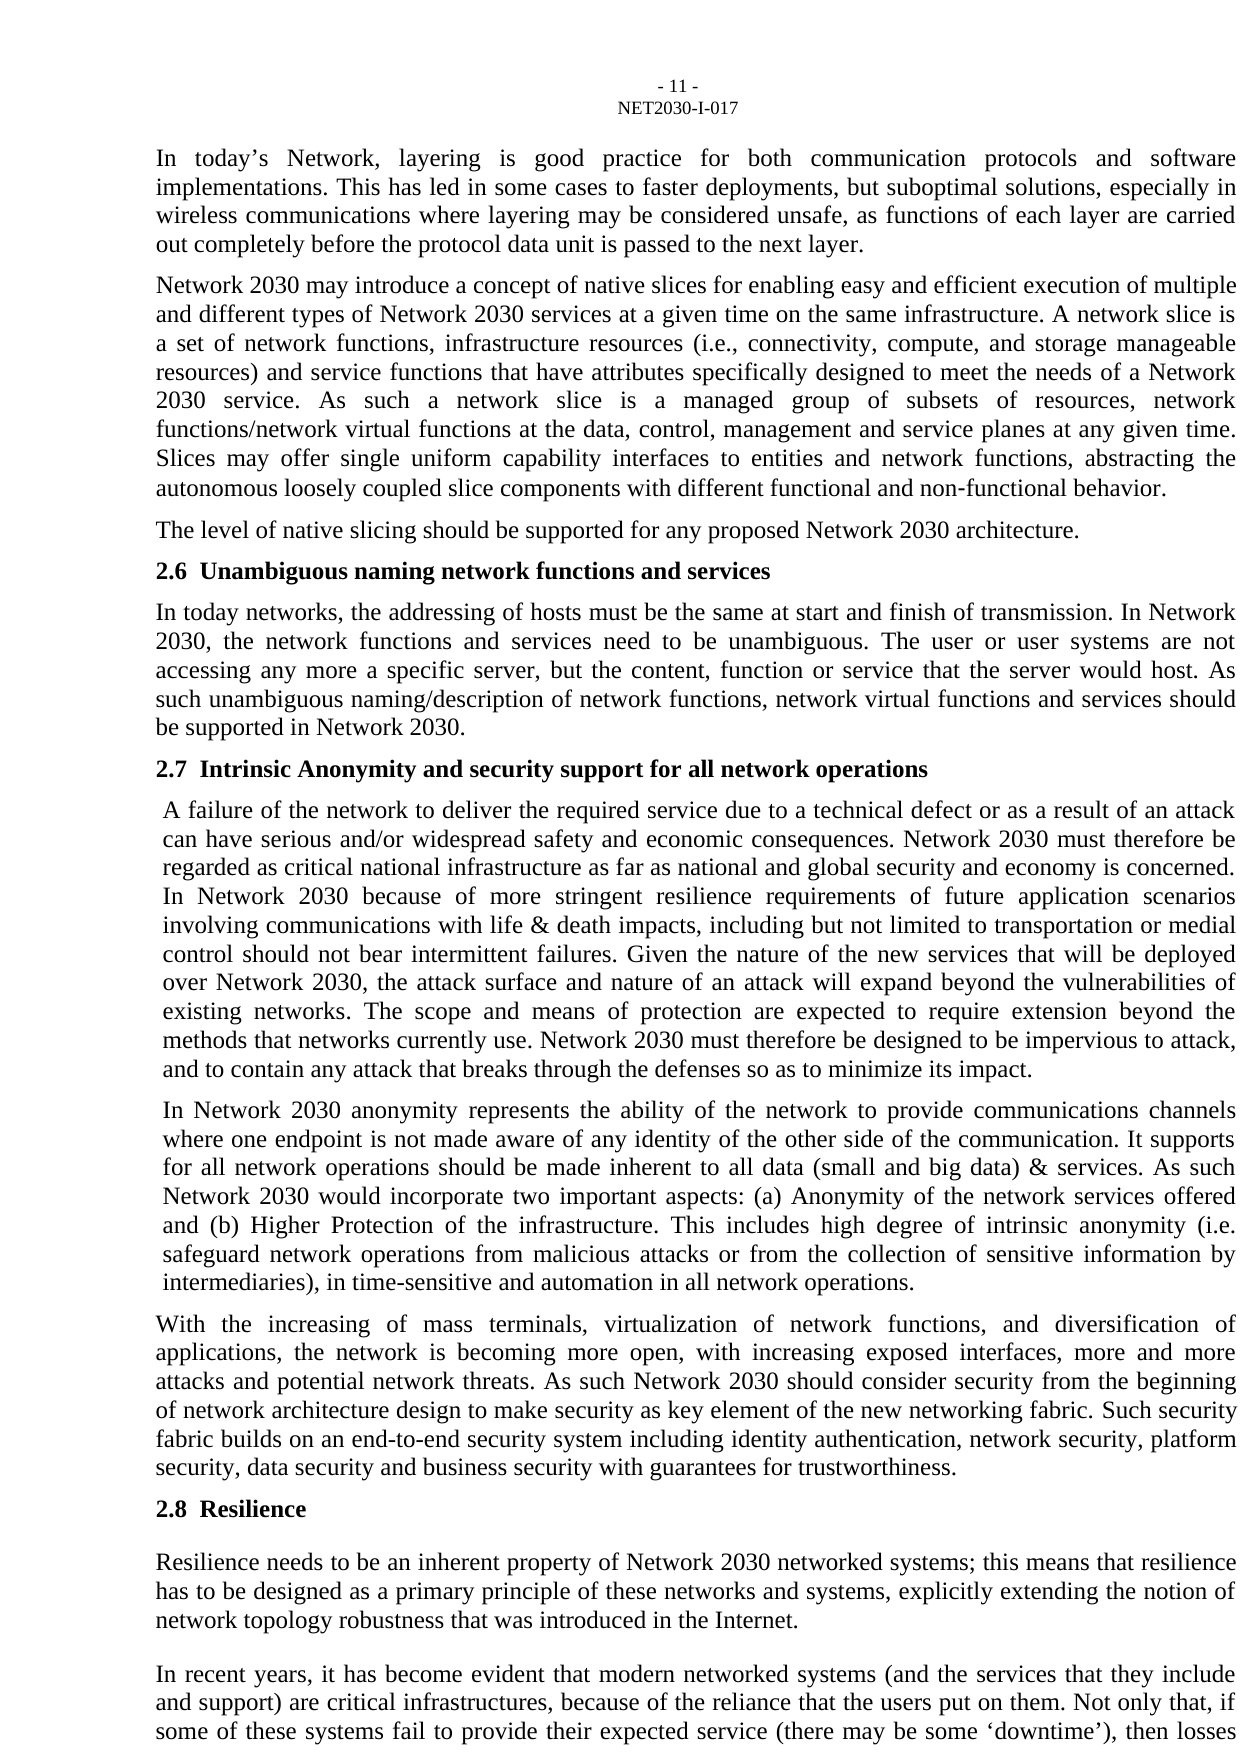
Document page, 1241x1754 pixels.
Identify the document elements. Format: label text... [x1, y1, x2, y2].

text In today networks, the addressing of hosts must be the same at start and finish of transmission. In Network 2030, the network functions and services need to be unambiguous. The user or user systems are not accessing any more a specific server, but the content, function or service that the server would host. As such unambiguous naming/description of network functions, network virtual functions and services should be supported in Network 2030. [155, 597, 1237, 741]
text In today’s Network, layering is good practice for both communication protocols and software implementations. This has led in some cases to faster deployments, but suboptimal solutions, especially in wireless communications where layering may be considered unsafe, as functions of each layer are carried out completely before the protocol data unit is passed to the next layer. [156, 143, 1237, 258]
text With the increasing of mass terminals, virtualization of network functions, and diversification of applications, the network is becoming more open, with increasing exposed interfaces, more and more attacks and potential network threats. As such Network 2030 should consider security from the beginning of network architecture design to make security as key element of the new networking fabric. Such security fabric builds on an end-to-end security system including identity authentication, network security, platform security, data security and business security with guarantees for trustworthiness. [155, 1309, 1237, 1481]
text In Network 2030 anonymity represents the ability of the network to provide communications channels where one endpoint is not made aware of any identity of the other side of the communication. It supports for all network operations should be made inherent to all data (small and big data) & services. As such Network 2030 would incorporate two important aspects: (a) Anonymity of the network services offered and (b) Higher Protection of the infrastructure. This includes high degree of intrinsic anonymity (i.e. safeguard network operations from malicious attacks or from the collection of sensitive information by intermediaries), in time-sensitive and automation in all network operations. [162, 1095, 1237, 1296]
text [155, 1659, 1237, 1745]
list Resilience [156, 1494, 1237, 1522]
text A failure of the network to deliver the required service due to a technical defect or as a result of an attack can have serious and/or widespread safety and economic consequences. Network 2030 must therefore be regarded as critical national infrastructure as far as national and global security and economy is concerned. In Network 2030 because of more stringent resilience requirements of future application scenarios involving communications with life & death impacts, including but not limited to transportation or medial control should not bear intermittent failures. Given the nature of the new services that will be deployed over Network 2030, the attack surface and nature of an attack will expand beyond the vulnerabilities of existing networks. The scope and means of protection are expected to require extension beyond the methods that networks currently use. Network 2030 must therefore be designed to be impervious to attack, and to contain any attack that breaks through the defenses so as to minimize its impact. [162, 795, 1237, 1082]
list Unambiguous naming network functions and services [156, 556, 1237, 585]
text The level of native slicing should be supported for any proposed Network 2030 architecture. [155, 515, 1237, 544]
text Network 2030 may introduce a concept of native slices for enabling easy and efficient execution of multiple and different types of Network 2030 services at a given time on the same infrastructure. A network slice is a set of network functions, infrastructure resources (i.e., connectivity, compute, and storage manageable resources) and service functions that have attributes specifically designed to meet the needs of a Network 2030 service. As such a network slice is a managed group of subsets of resources, network functions/network virtual functions at the data, control, management and service planes at any given time. Slices may offer single uniform capability interfaces to entities and network functions, abstracting the autonomous loosely coupled slice components with different functional and non‐functional behavior. [156, 271, 1237, 502]
text Resilience needs to be an inherent property of Network 2030 networked systems; this means that resilience has to be designed as a primary principle of these networks and systems, explicitly extending the notion of network topology robustness that was introduced in the Internet. [155, 1547, 1237, 1634]
list Intrinsic Anonymity and security support for all network operations [156, 754, 1237, 782]
